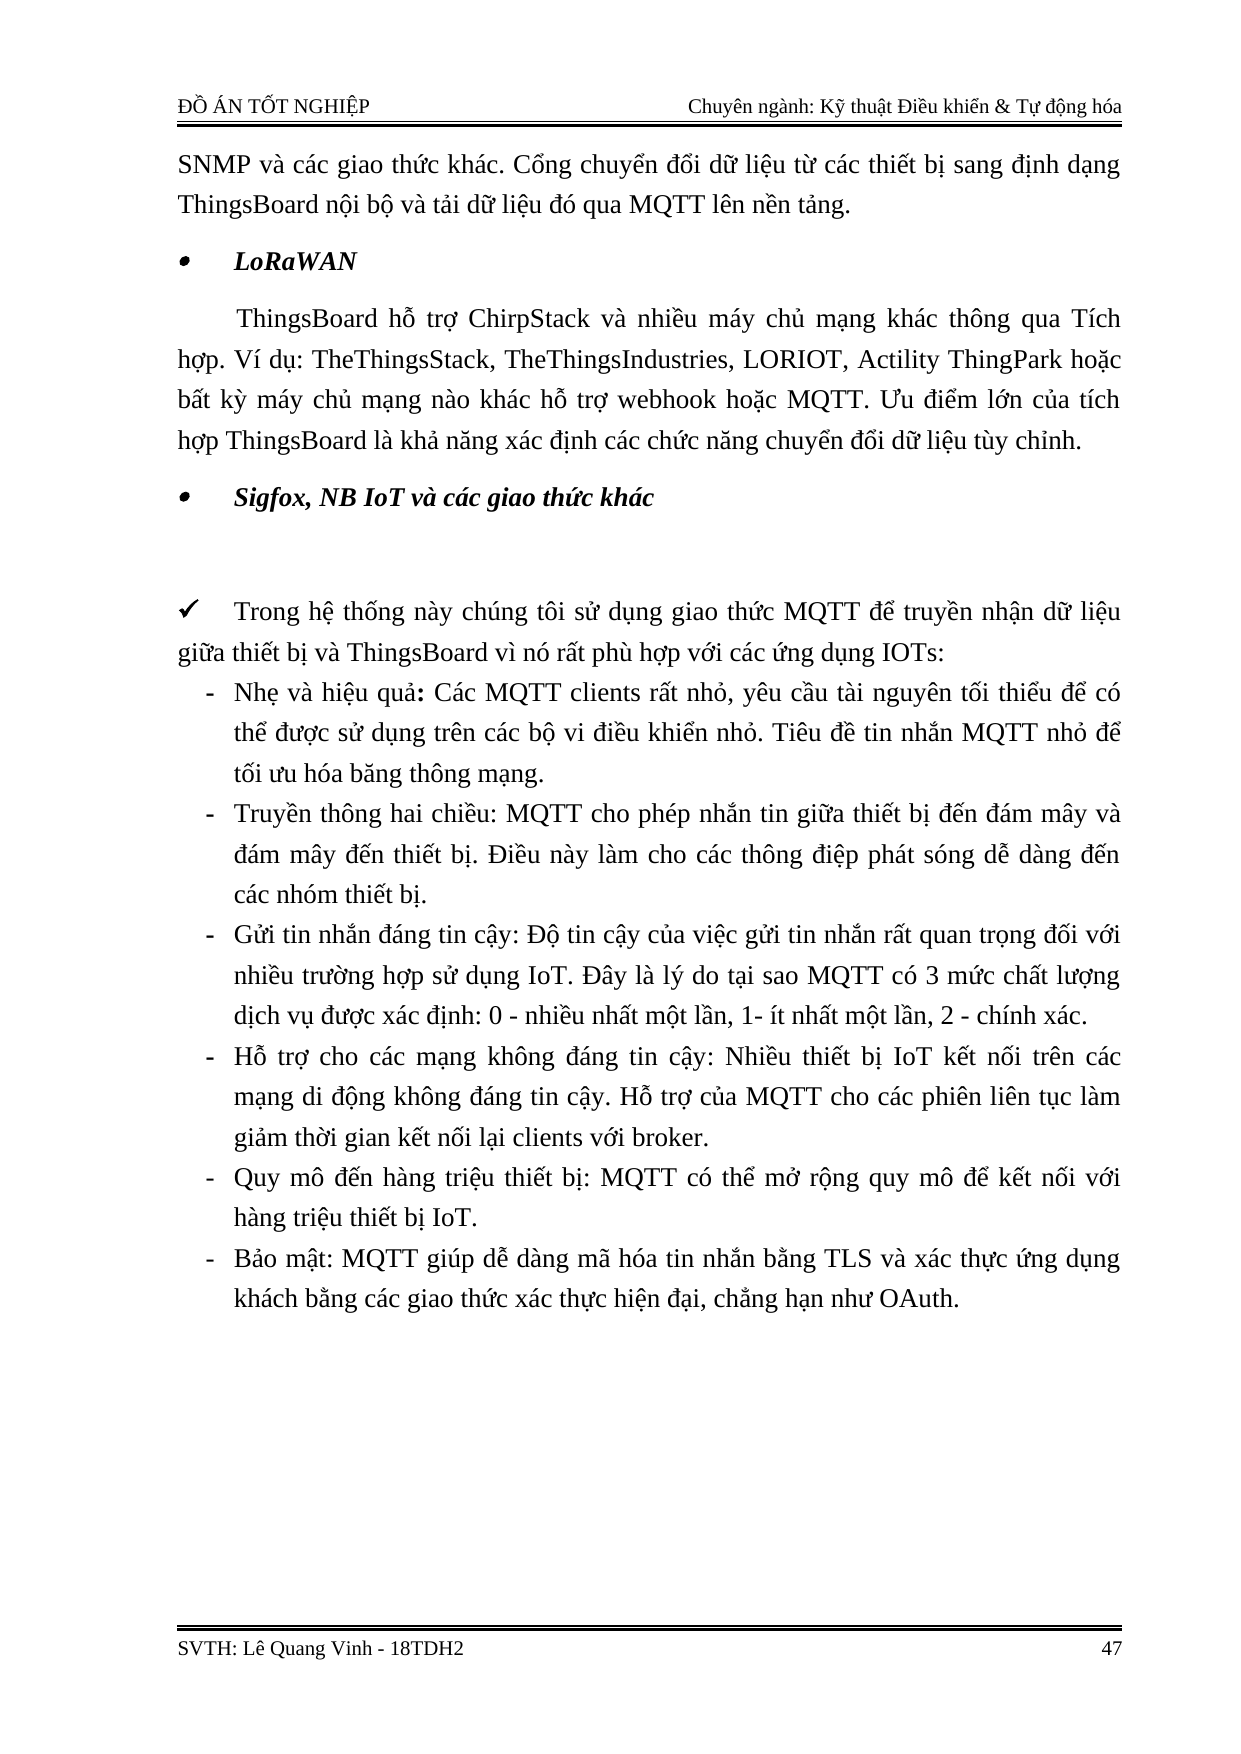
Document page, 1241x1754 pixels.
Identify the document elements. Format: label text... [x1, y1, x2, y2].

list Bảo mật: MQTT giúp dễ dàng mã hóa tin nhắn bằng TLS và xác thực ứng dụng khách bằng các giao thức xác thực hiện đại, chẳng hạn như OAuth. [205, 1242, 1122, 1313]
list Truyền thông hai chiều: MQTT cho phép nhắn tin giữa thiết bị đến đám mây và đám mây đến thiết bị. Điều này làm cho các thông điệp phát sóng dễ dàng đến các nhóm thiết bị. [205, 797, 1122, 909]
list LoRaWAN [177, 245, 1122, 276]
list Quy mô đến hàng triệu thiết bị: MQTT có thể mở rộng quy mô để kết nối với hàng triệu thiết bị IoT. [205, 1161, 1122, 1233]
list Hỗ trợ cho các mạng không đáng tin cậy: Nhiều thiết bị IoT kết nối trên các mạng di động không đáng tin cậy. Hỗ trợ của MQTT cho các phiên liên tục làm giảm thời gian kết nối lại clients với broker. [205, 1040, 1122, 1152]
list Trong hệ thống này chúng tôi sử dụng giao thức MQTT để truyền nhận dữ liệu giữa thiết bị và ThingsBoard vì nó rất phù hợp với các ứng dụng IOTs: [177, 595, 1122, 667]
list Nhẹ và hiệu quả: Các MQTT clients rất nhỏ, yêu cầu tài nguyên tối thiểu để có thể được sử dụng trên các bộ vi điều khiển nhỏ. Tiêu đề tin nhắn MQTT nhỏ để tối ưu hóa băng thông mạng. [205, 676, 1122, 788]
list Sigfox, NB IoT và các giao thức khác [177, 481, 1122, 512]
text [177, 148, 1122, 219]
list Gửi tin nhắn đáng tin cậy: Độ tin cậy của việc gửi tin nhắn rất quan trọng đối với nhiều trường hợp sử dụng IoT. Đây là lý do tại sao MQTT có 3 mức chất lượng dịch vụ được xác định: 0 - nhiều nhất một lần, 1- ít nhất một lần, 2 - chính xác. [205, 919, 1122, 1031]
text ThingsBoard hỗ trợ ChirpStack và nhiều máy chủ mạng khác thông qua Tích hợp. Ví dụ: TheThingsStack, TheThingsIndustries, LORIOT, Actility ThingPark hoặc bất kỳ máy chủ mạng nào khác hỗ trợ webhook hoặc MQTT. Ưu điểm lớn của tích hợp ThingsBoard là khả năng xác định các chức năng chuyển đổi dữ liệu tùy chỉnh. [177, 302, 1122, 455]
